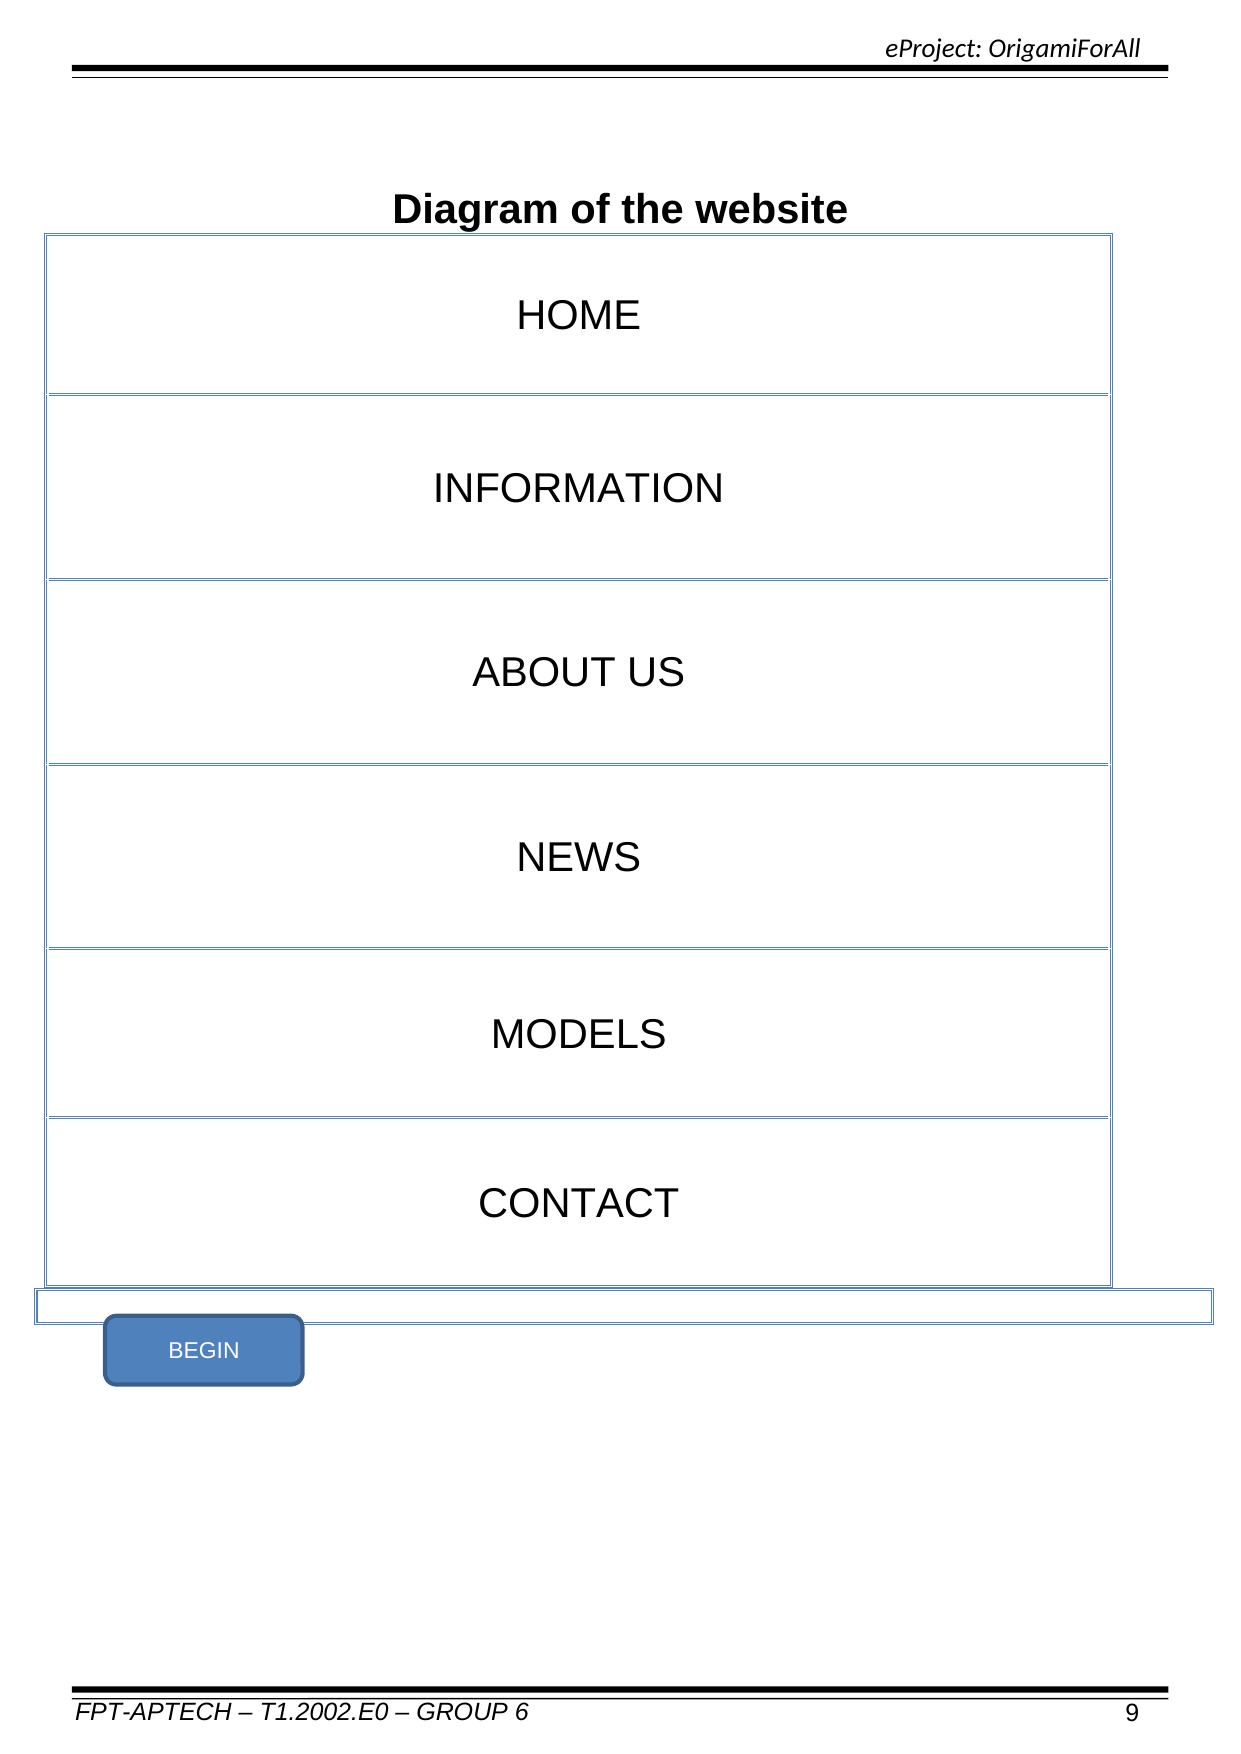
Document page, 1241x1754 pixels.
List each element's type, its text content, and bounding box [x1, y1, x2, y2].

table_cell CONTACT [46, 1116, 1111, 1285]
table_cell ABOUT US [46, 578, 1111, 762]
table_header HOME [47, 236, 1110, 393]
table_cell INFORMATION [46, 393, 1111, 578]
subtitle Diagram of the website [392, 184, 1203, 232]
table_cell NEWS [47, 763, 1110, 947]
table_cell MODELS [46, 947, 1111, 1116]
